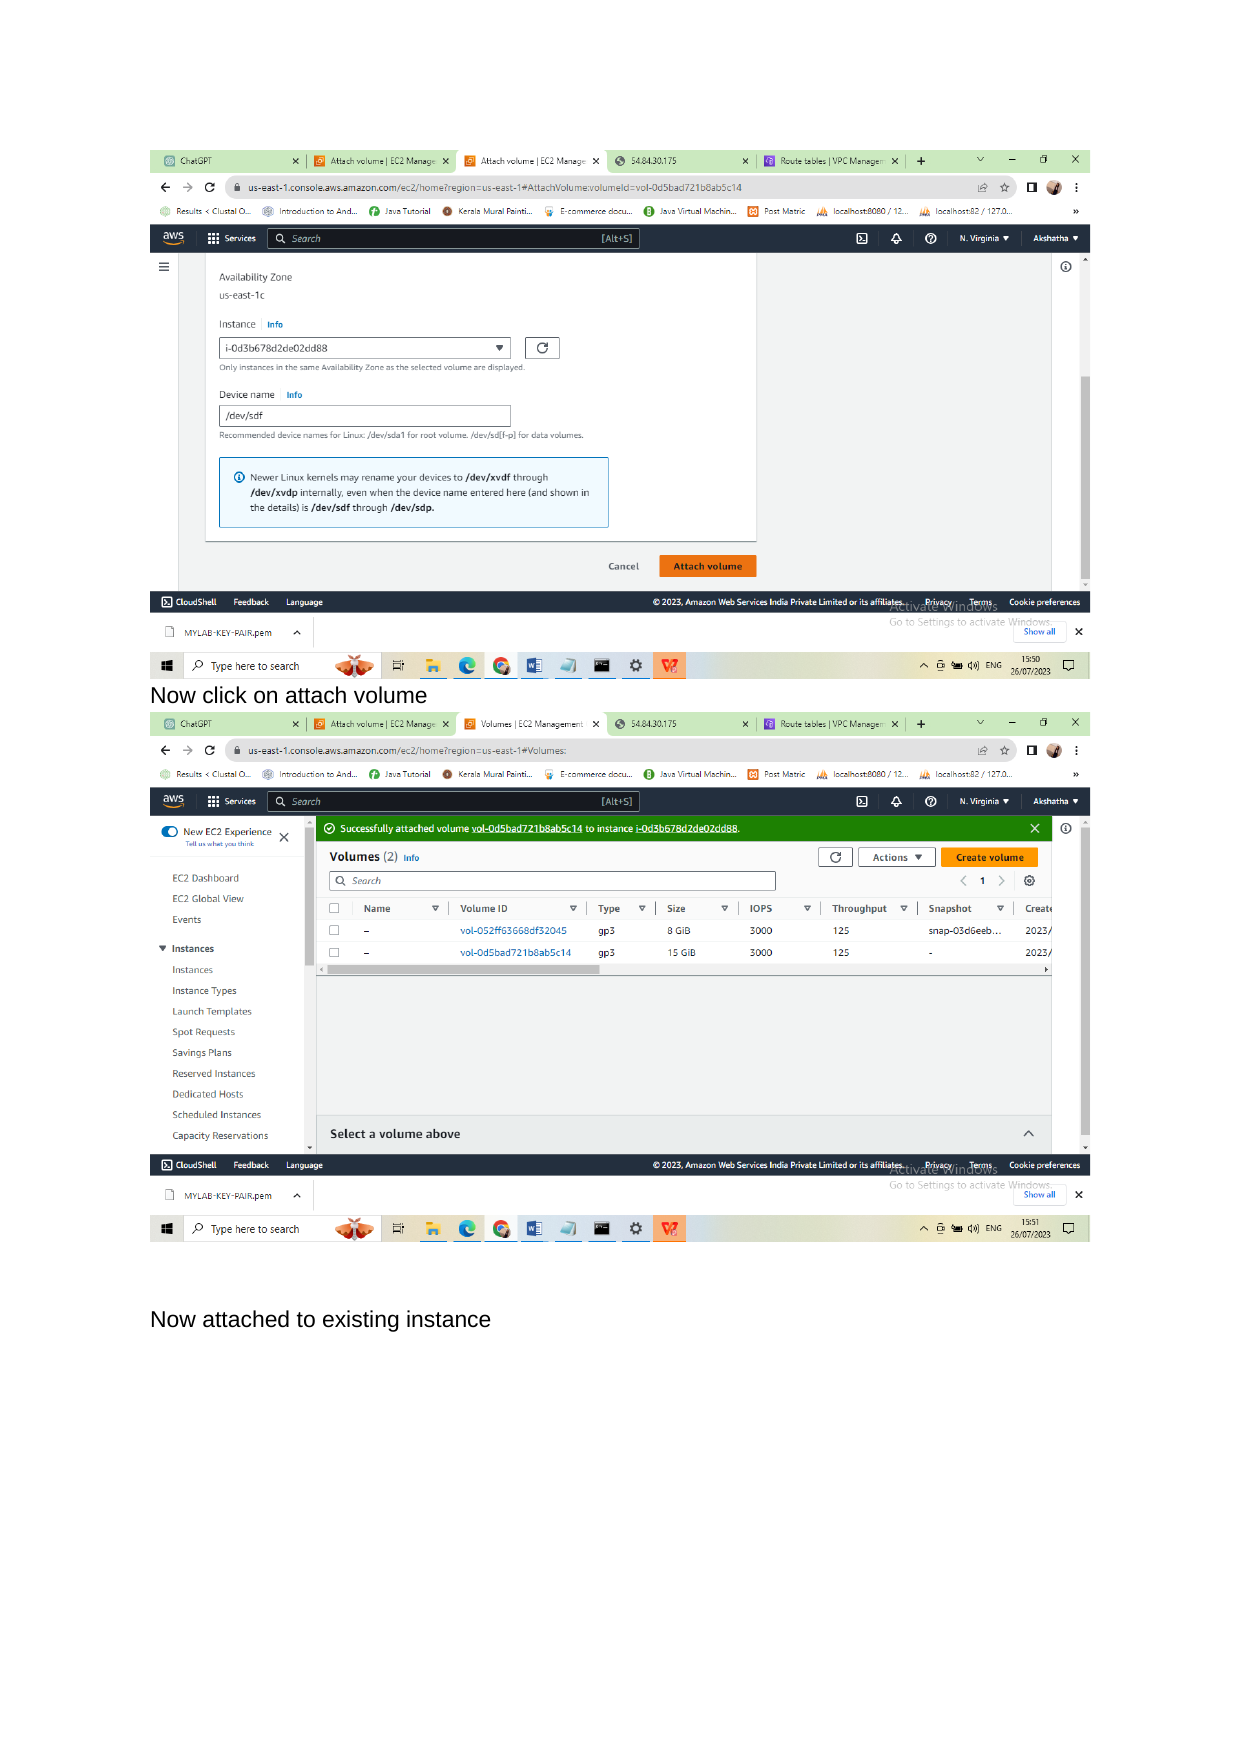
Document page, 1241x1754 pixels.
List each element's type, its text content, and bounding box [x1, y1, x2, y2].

picture [150, 150, 1091, 679]
text Now click on attach volume [150, 682, 1090, 709]
picture [150, 712, 1091, 1242]
text Now attached to existing instance [150, 1306, 1090, 1332]
